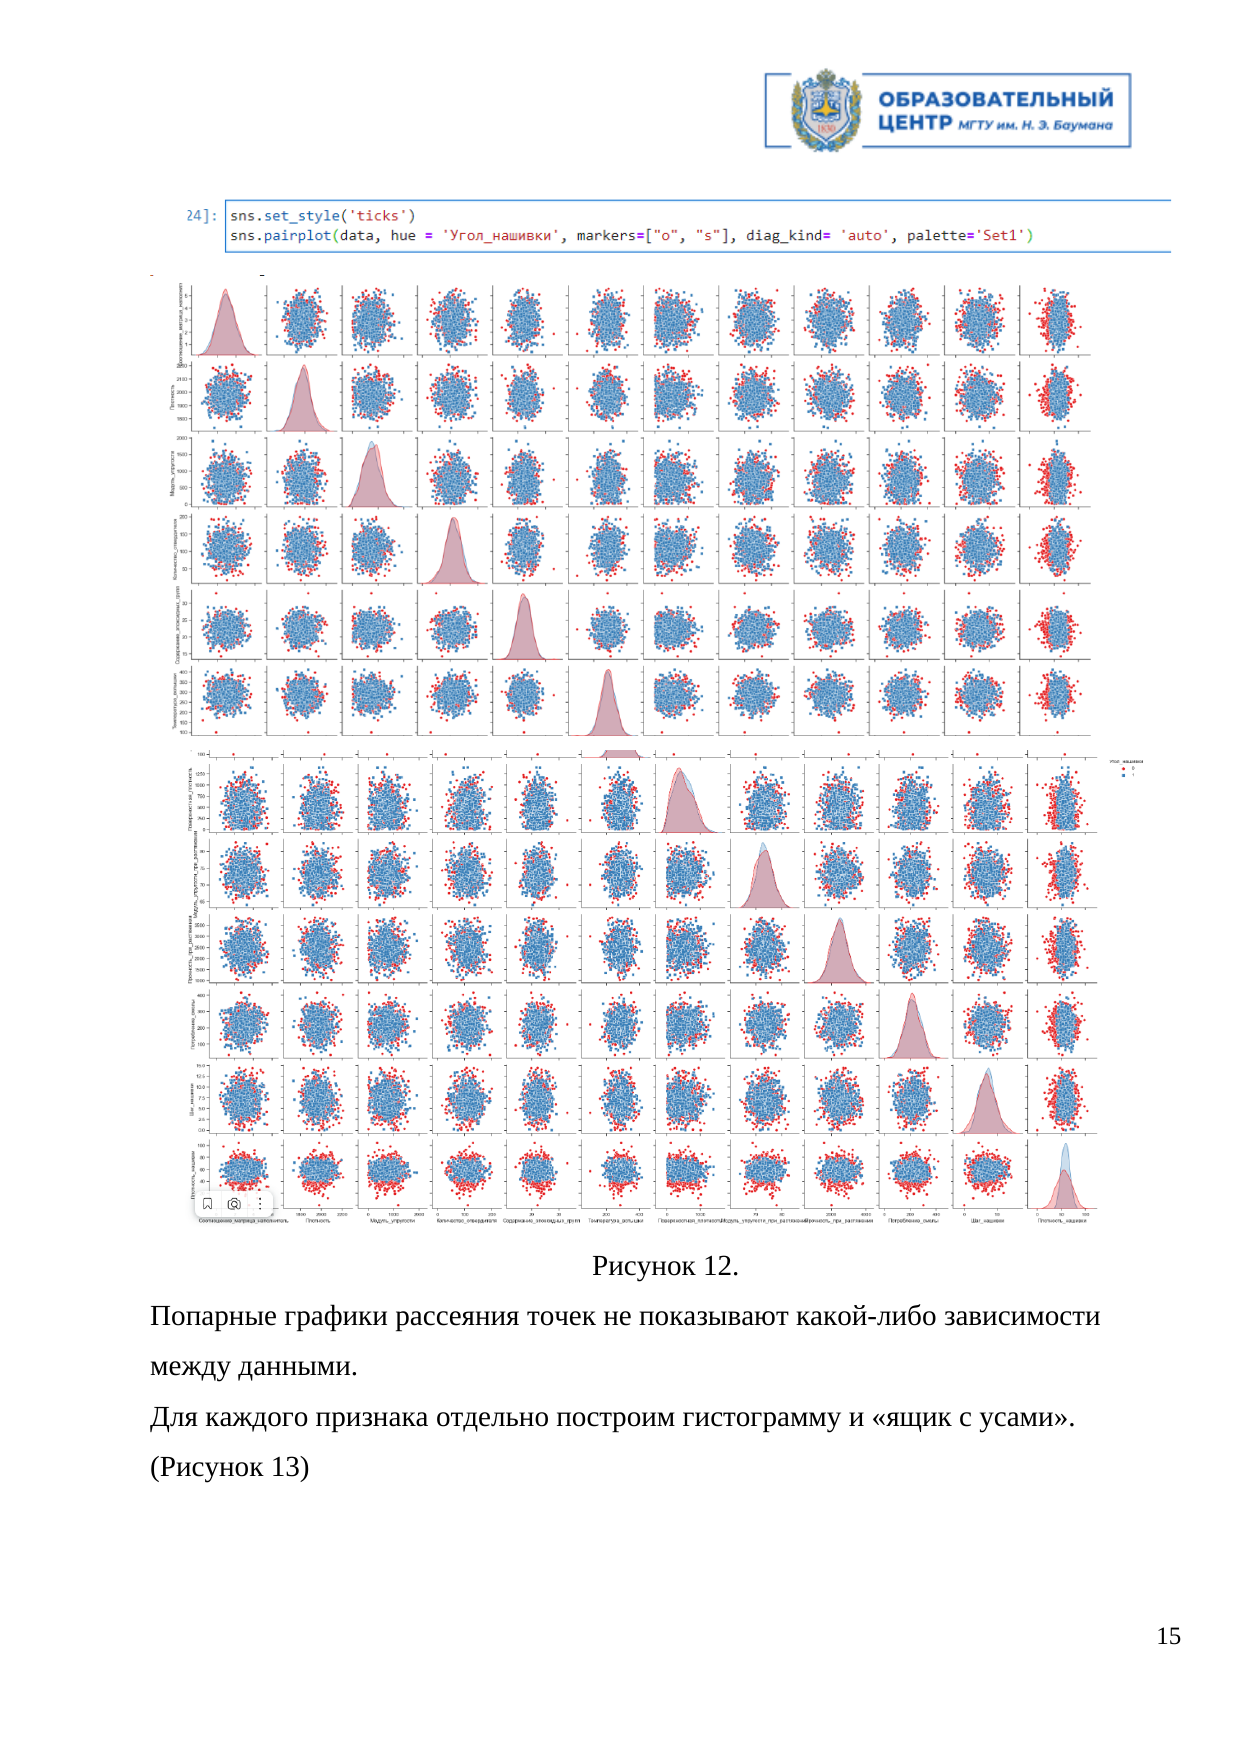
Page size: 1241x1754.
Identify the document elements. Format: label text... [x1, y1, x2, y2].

picture [150, 275, 1134, 736]
picture [734, 45, 1182, 168]
picture [150, 750, 1149, 1234]
picture [187, 181, 1172, 262]
text Попарные графики рассеяния точек не показывают какой-либо зависимости между данными. [150, 1298, 1181, 1382]
text Рисунок 12. [150, 1248, 1181, 1281]
text Для каждого признака отдельно построим гистограмму и «ящик с усами». (Рисунок 13) [150, 1399, 1181, 1483]
